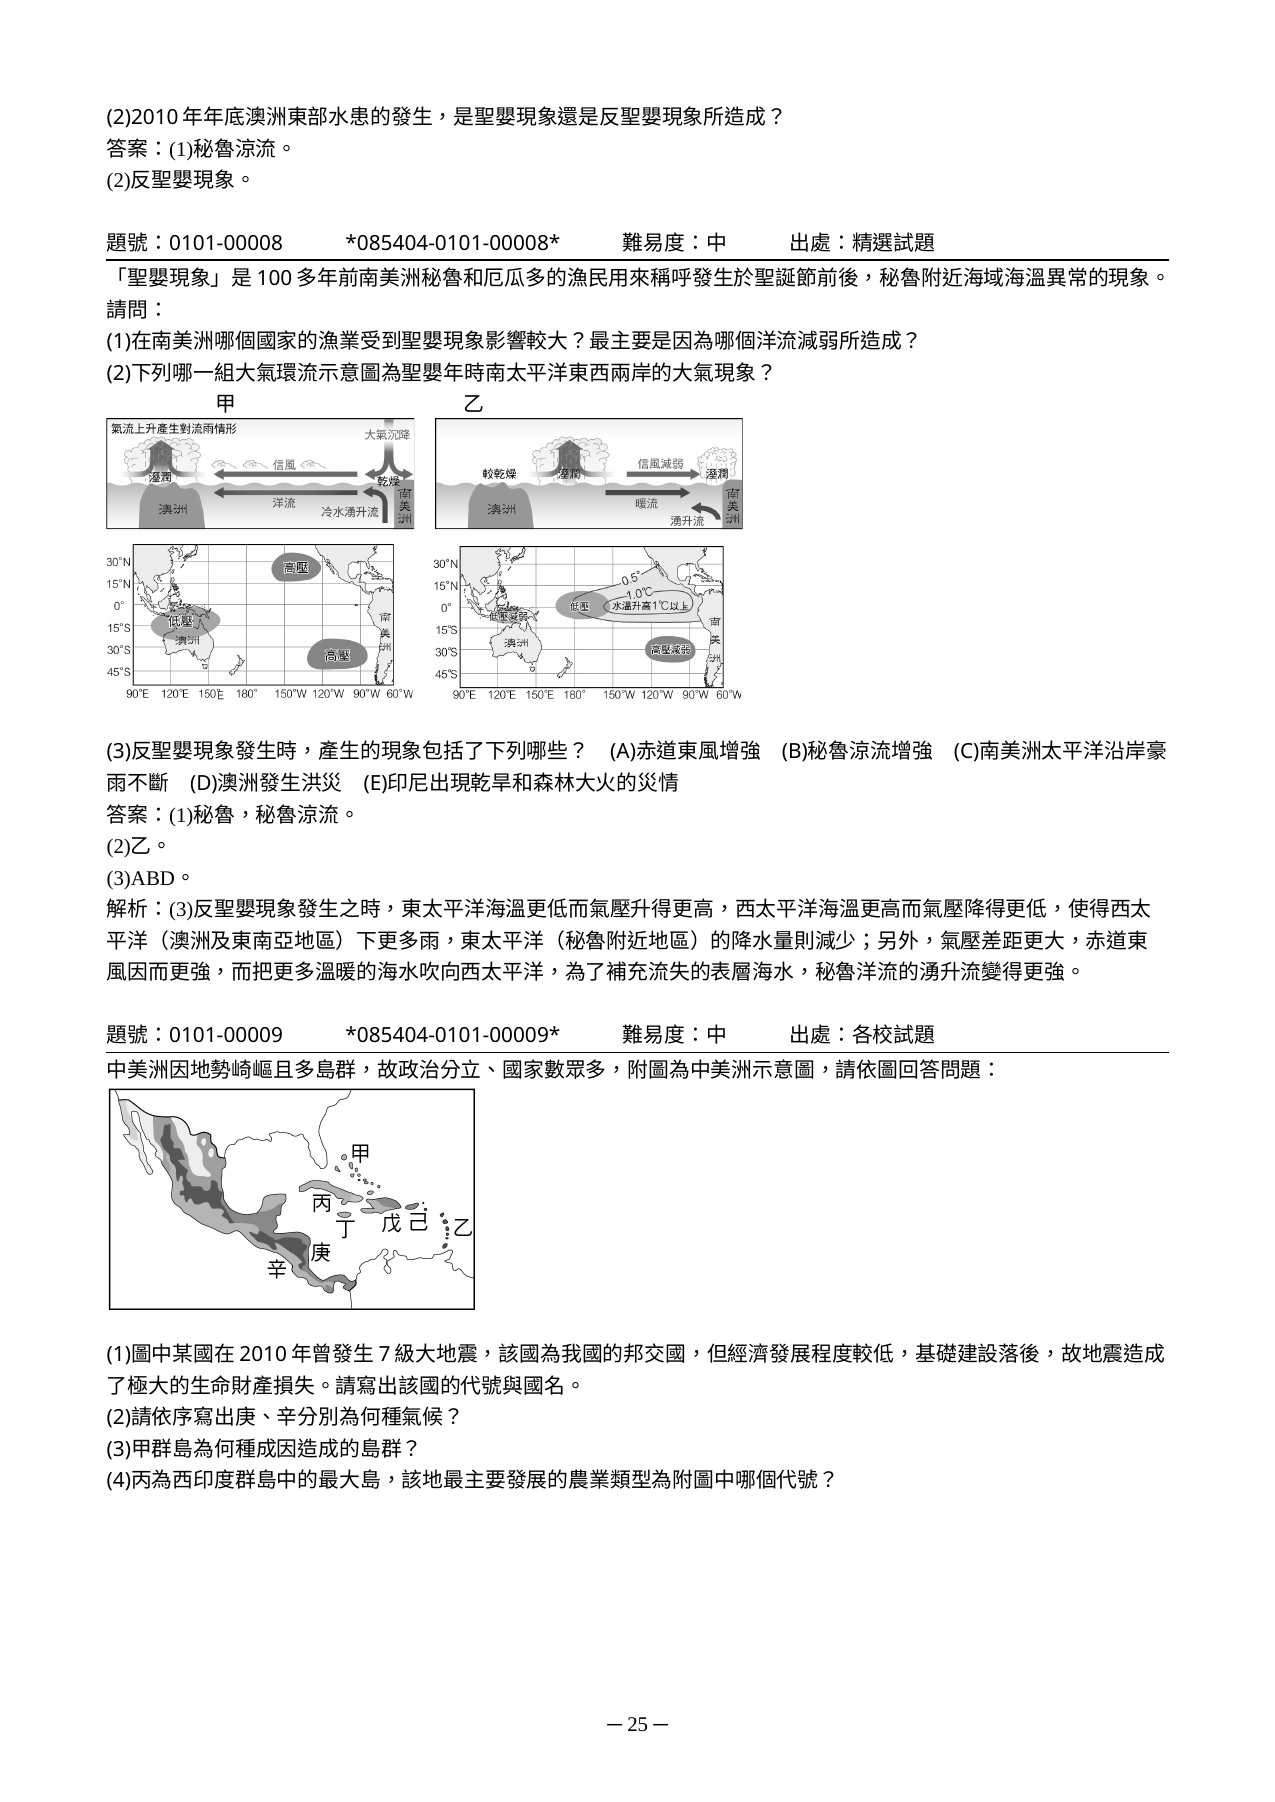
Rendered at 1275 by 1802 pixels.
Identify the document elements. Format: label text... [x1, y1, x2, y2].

text 解析：(3)反聖嬰現象發生之時，東太平洋海溫更低而氣壓升得更高，西太平洋海溫更高而氣壓降得更低，使得西太平洋（澳洲及東南亞地區）下更多雨，東太平洋（秘魯附近地區）的降水量則減少；另外，氣壓差距更大，赤道東風因而更強，而把更多溫暖的海水吹向西太平洋，為了補充流失的表層海水，秘魯洋流的湧升流變得更強。 [106, 892, 1169, 987]
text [106, 100, 1169, 131]
picture [106, 544, 413, 701]
text 題號：0101-00008 *085404-0101-00008* 難易度：中 出處：精選試題 [106, 226, 1169, 259]
text 答案：(1)秘魯，秘魯涼流。 (2)乙。 (3)ABD。 [106, 797, 1169, 892]
picture [435, 418, 743, 530]
picture [106, 1084, 479, 1314]
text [106, 1053, 1169, 1495]
text 題號：0101-00009 *085404-0101-00009* 難易度：中 出處：各校試題 [106, 1018, 1169, 1052]
picture [106, 418, 415, 530]
text 答案：(1)秘魯涼流。 (2)反聖嬰現象。 [106, 131, 1169, 194]
picture [433, 546, 742, 701]
